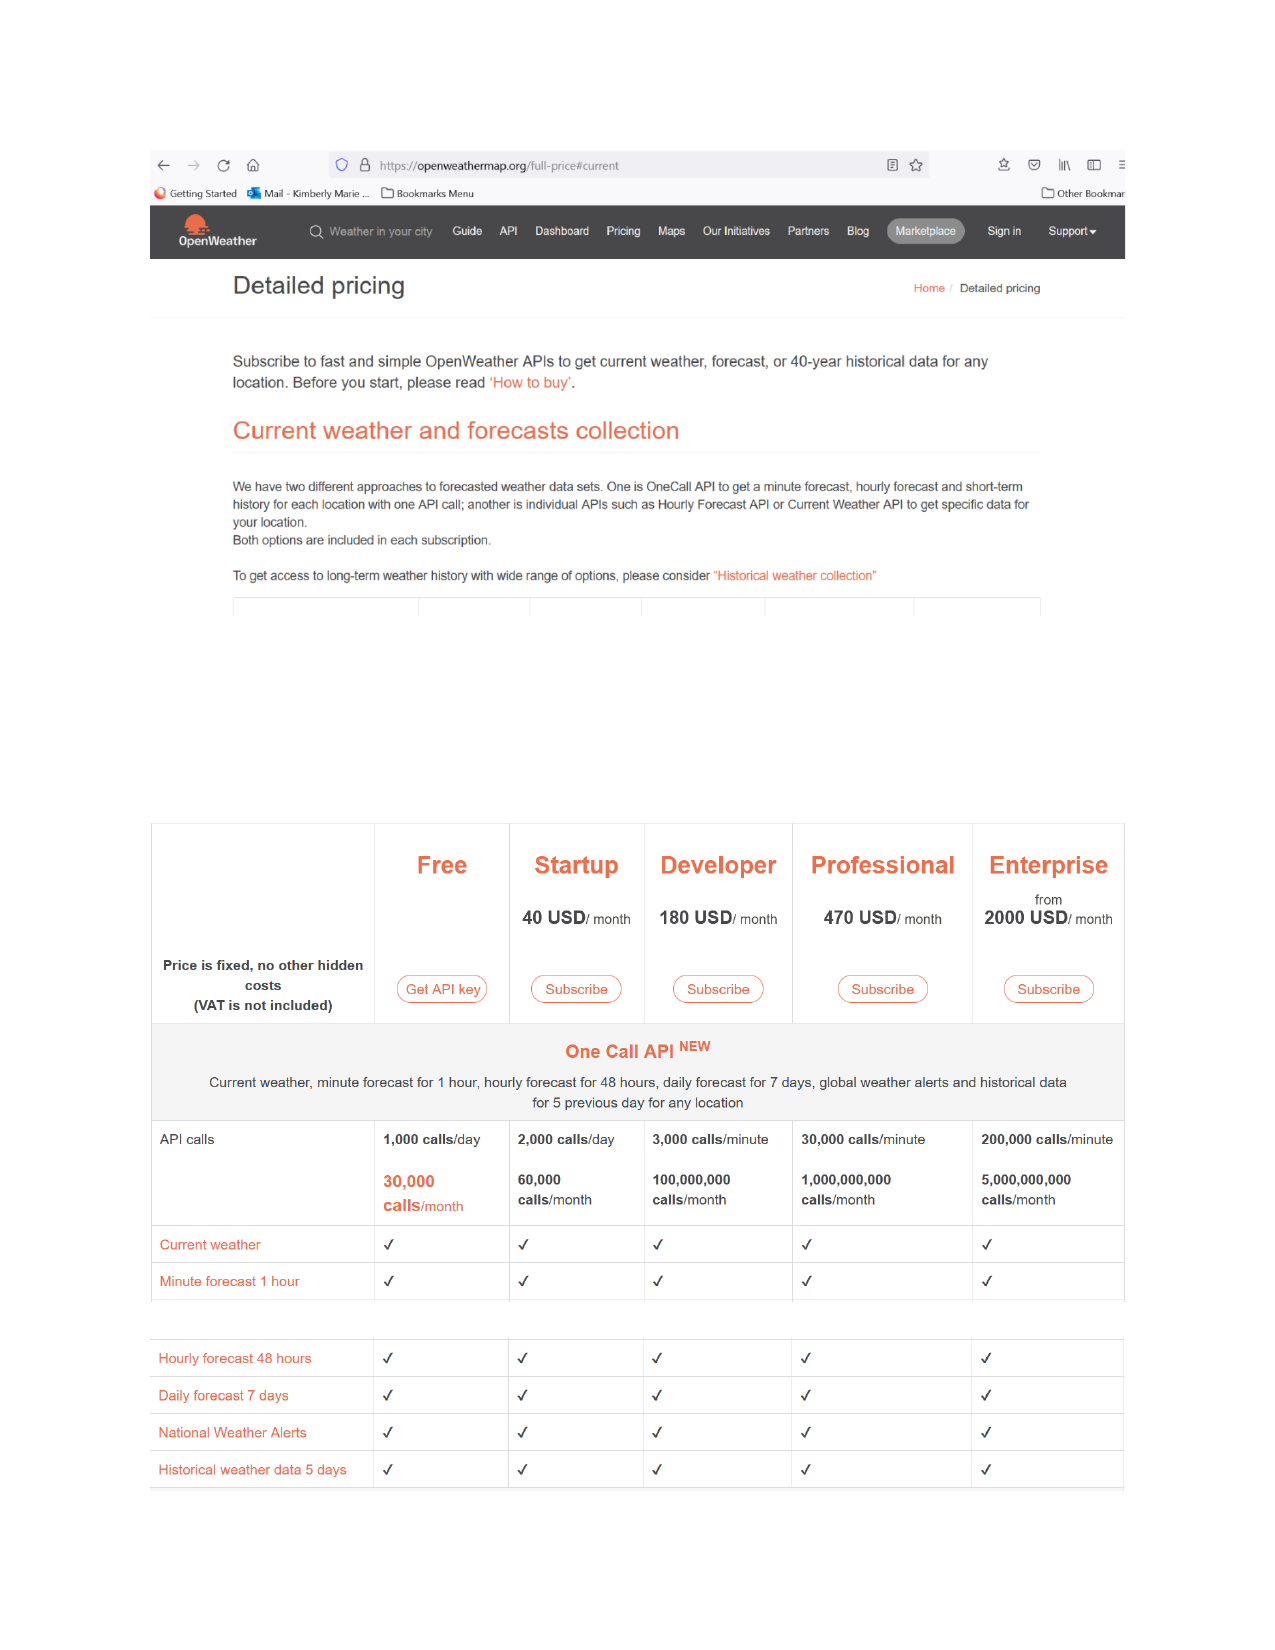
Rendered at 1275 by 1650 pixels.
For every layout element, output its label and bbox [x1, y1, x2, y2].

picture [150, 150, 1125, 616]
picture [150, 822, 1125, 1302]
picture [150, 1337, 1125, 1491]
